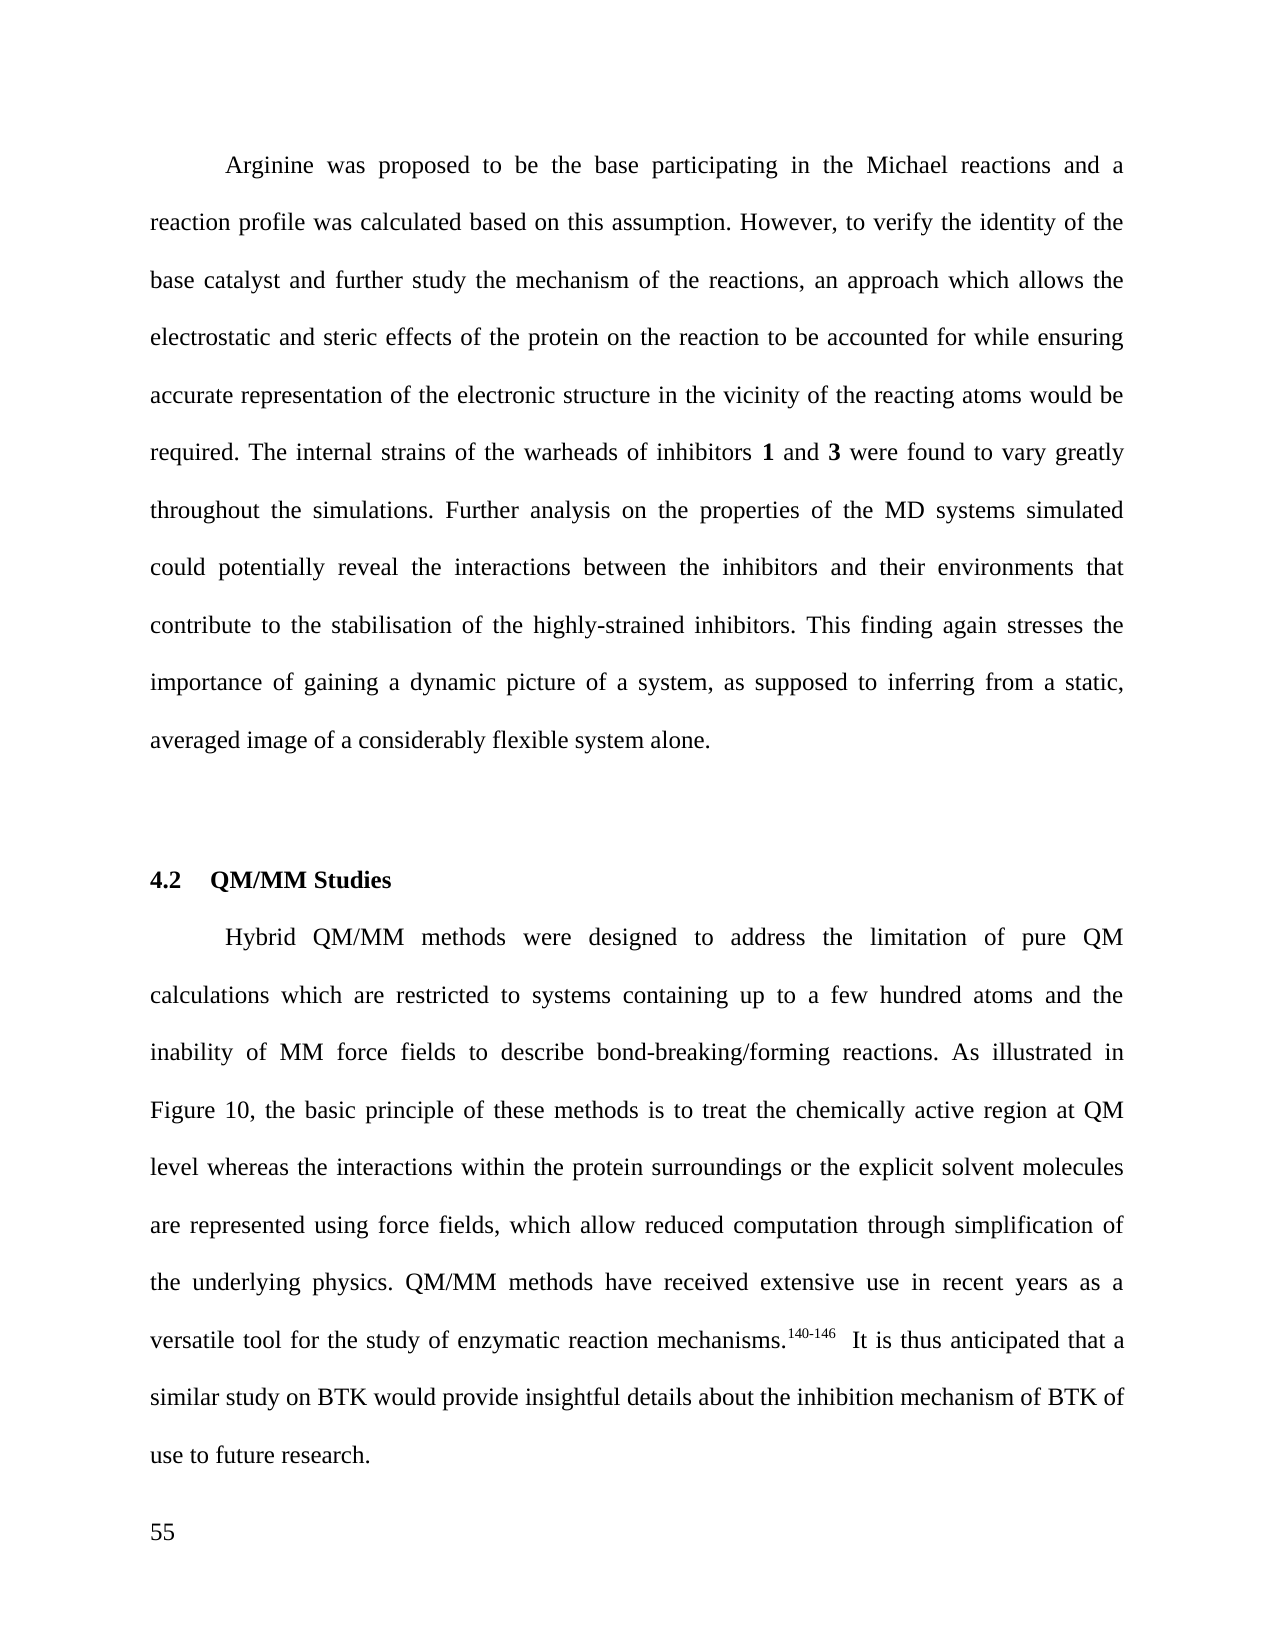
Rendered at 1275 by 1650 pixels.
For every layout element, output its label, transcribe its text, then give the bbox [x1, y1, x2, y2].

text Hybrid QM/MM methods were designed to address the limitation of pure QM calculations which are restricted to systems containing up to a few hundred atoms and the inability of MM force fields to describe bond-breaking/forming reactions. As illustrated in Figure 10, the basic principle of these methods is to treat the chemically active region at QM level whereas the interactions within the protein surroundings or the explicit solvent molecules are represented using force fields, which allow reduced computation through simplification of the underlying physics. QM/MM methods have received extensive use in recent years as a versatile tool for the study of enzymatic reaction mechanisms.140-146 It is thus anticipated that a similar study on BTK would provide insightful details about the inhibition mechanism of BTK of use to future research. [150, 922, 1125, 1469]
subtitle QM/MM Studies [150, 865, 1125, 894]
text Arginine was proposed to be the base participating in the Michael reactions and a reaction profile was calculated based on this assumption. However, to verify the identity of the base catalyst and further study the mechanism of the reactions, an approach which allows the electrostatic and steric effects of the protein on the reaction to be accounted for while ensuring accurate representation of the electronic structure in the vicinity of the reacting atoms would be required. The internal strains of the warheads of inhibitors 1 and 3 were found to vary greatly throughout the simulations. Further analysis on the properties of the MD systems simulated could potentially reveal the interactions between the inhibitors and their environments that contribute to the stabilisation of the highly-strained inhibitors. This finding again stresses the importance of gaining a dynamic picture of a system, as supposed to inferring from a static, averaged image of a considerably flexible system alone. [150, 150, 1125, 754]
